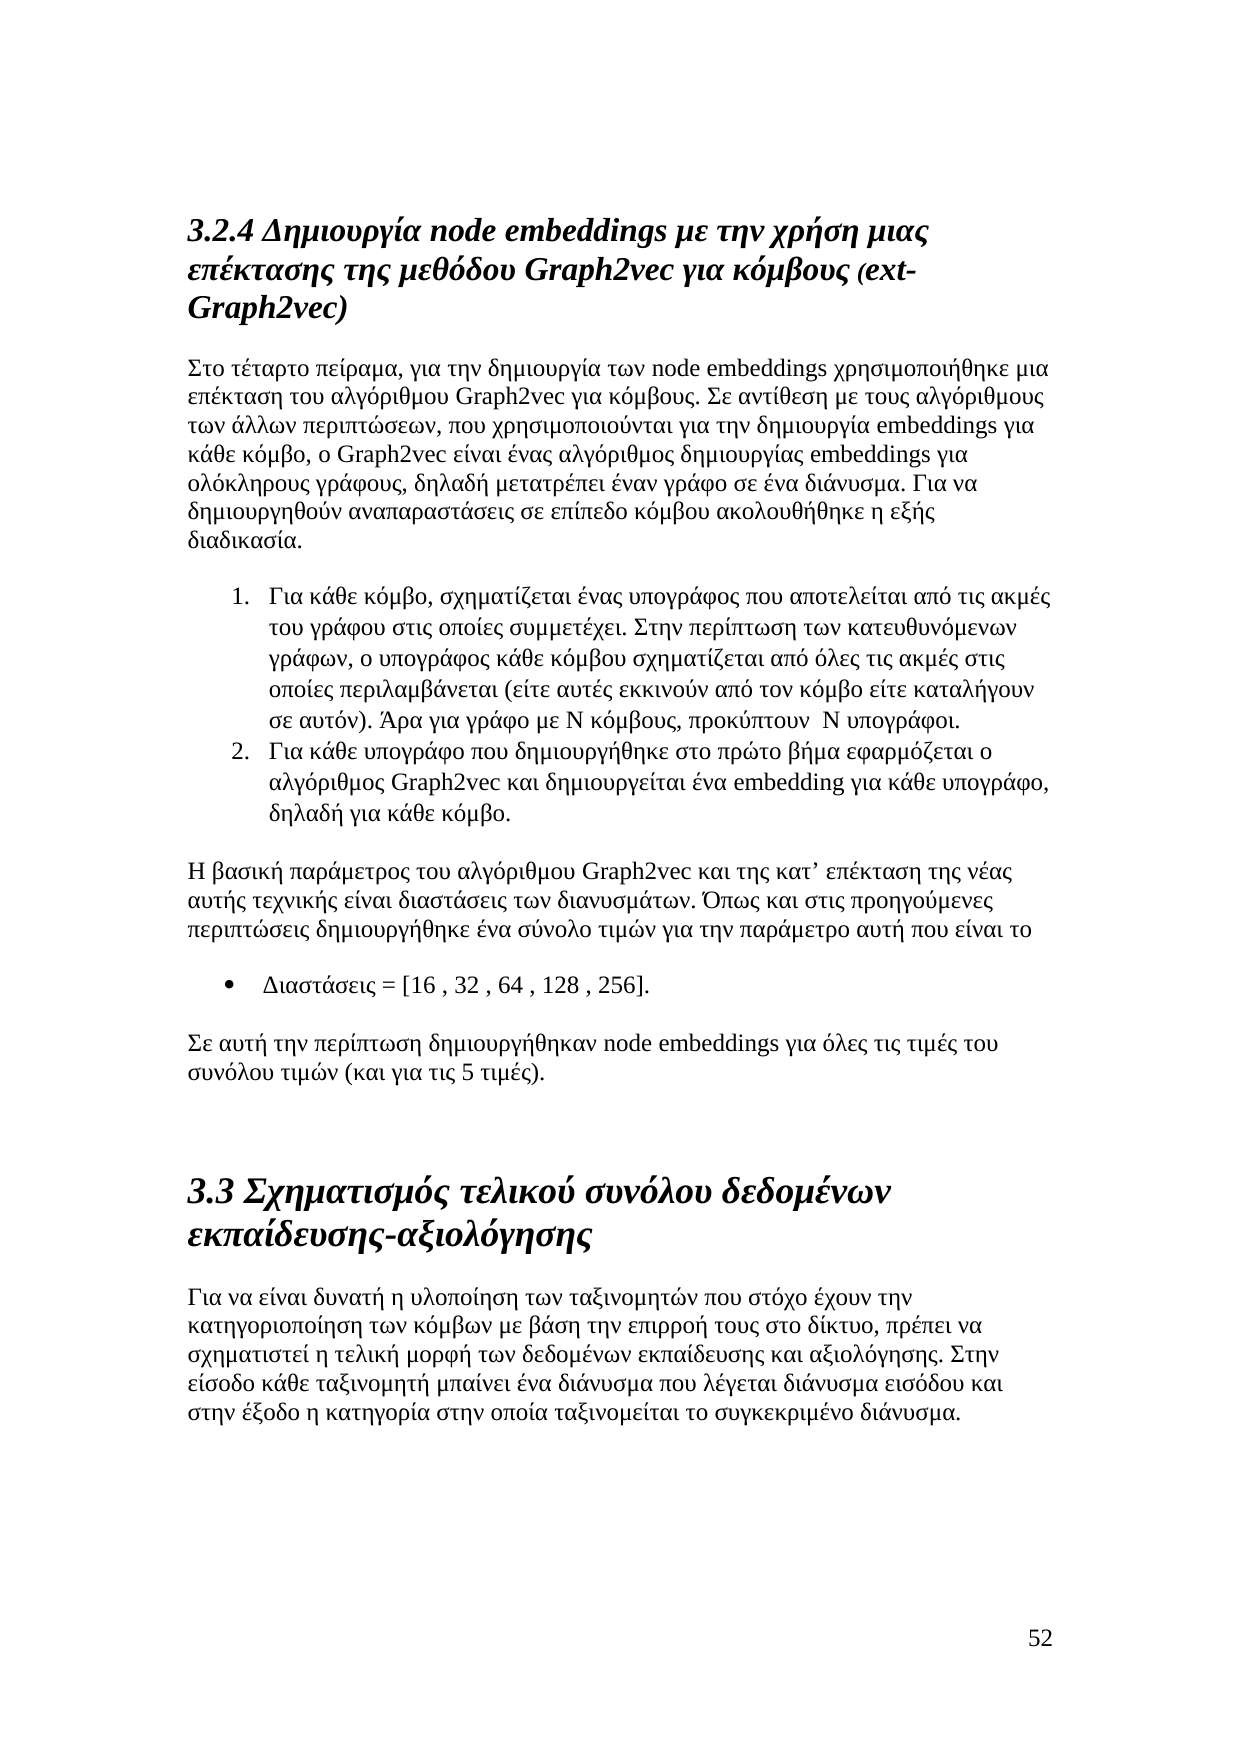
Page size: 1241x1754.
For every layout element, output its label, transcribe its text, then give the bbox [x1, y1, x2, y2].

text Στο τέταρτο πείραμα, για την δημιουργία των node embeddings χρησιμοποιήθηκε μια επέκταση του αλγόριθμου Graph2vec για κόμβους. Σε αντίθεση με τους αλγόριθμους των άλλων περιπτώσεων, που χρησιμοποιούνται για την δημιουργία embeddings για κάθε κόμβο, o Graph2vec είναι ένας αλγόριθμος δημιουργίας embeddings για ολόκληρους γράφους, δηλαδή μετατρέπει έναν γράφο σε ένα διάνυσμα. Για να δημιουργηθούν αναπαραστάσεις σε επίπεδο κόμβου ακολουθήθηκε η εξής διαδικασία. [187, 353, 1053, 554]
text Για να είναι δυνατή η υλοποίηση των ταξινομητών που στόχο έχουν την κατηγοριοποίηση των κόμβων με βάση την επιρροή τους στο δίκτυο, πρέπει να σχηματιστεί η τελική μορφή των δεδομένων εκπαίδευσης και αξιολόγησης. Στην είσοδο κάθε ταξινομητή μπαίνει ένα διάνυσμα που λέγεται διάνυσμα εισόδου και στην έξοδο η κατηγορία στην οποία ταξινομείται το συγκεκριμένο διάνυσμα. [187, 1282, 1053, 1425]
list Για κάθε κόμβο, σχηματίζεται ένας υπογράφος που αποτελείται από τις ακμές του γράφου στις οποίες συμμετέχει. Στην περίπτωση των κατευθυνόμενων γράφων, ο υπογράφος κάθε κόμβου σχηματίζεται από όλες τις ακμές στις οποίες περιλαμβάνεται (είτε αυτές εκκινούν από τον κόμβο είτε καταλήγουν σε αυτόν). Άρα για γράφο με Ν κόμβους, προκύπτουν Ν υπογράφοι. [231, 581, 1053, 734]
list Διαστάσεις = [16 , 32 , 64 , 128 , 256]. [225, 970, 1053, 998]
text Σε αυτή την περίπτωση δημιουργήθηκαν node embeddings για όλες τις τιμές του συνόλου τιμών (και για τις 5 τιμές). [187, 1028, 1053, 1085]
subtitle 3.3 Σχηματισμός τελικού συνόλου δεδομένων εκπαίδευσης-αξιολόγησης [187, 1168, 1053, 1254]
list Για κάθε υπογράφο που δημιουργήθηκε στο πρώτο βήμα εφαρμόζεται ο αλγόριθμος Graph2vec και δημιουργείται ένα embedding για κάθε υπογράφο, δηλαδή για κάθε κόμβο. [231, 736, 1053, 827]
subtitle 3.2.4 Δημιουργία node embeddings με την χρήση μιας επέκτασης της μεθόδου Graph2vec για κόμβους (ext-Graph2vec) [187, 211, 1053, 326]
text Η βασική παράμετρος του αλγόριθμου Graph2vec και της κατ’ επέκταση της νέας αυτής τεχνικής είναι διαστάσεις των διανυσμάτων. Όπως και στις προηγούμενες περιπτώσεις δημιουργήθηκε ένα σύνολο τιμών για την παράμετρο αυτή που είναι το [187, 856, 1053, 943]
